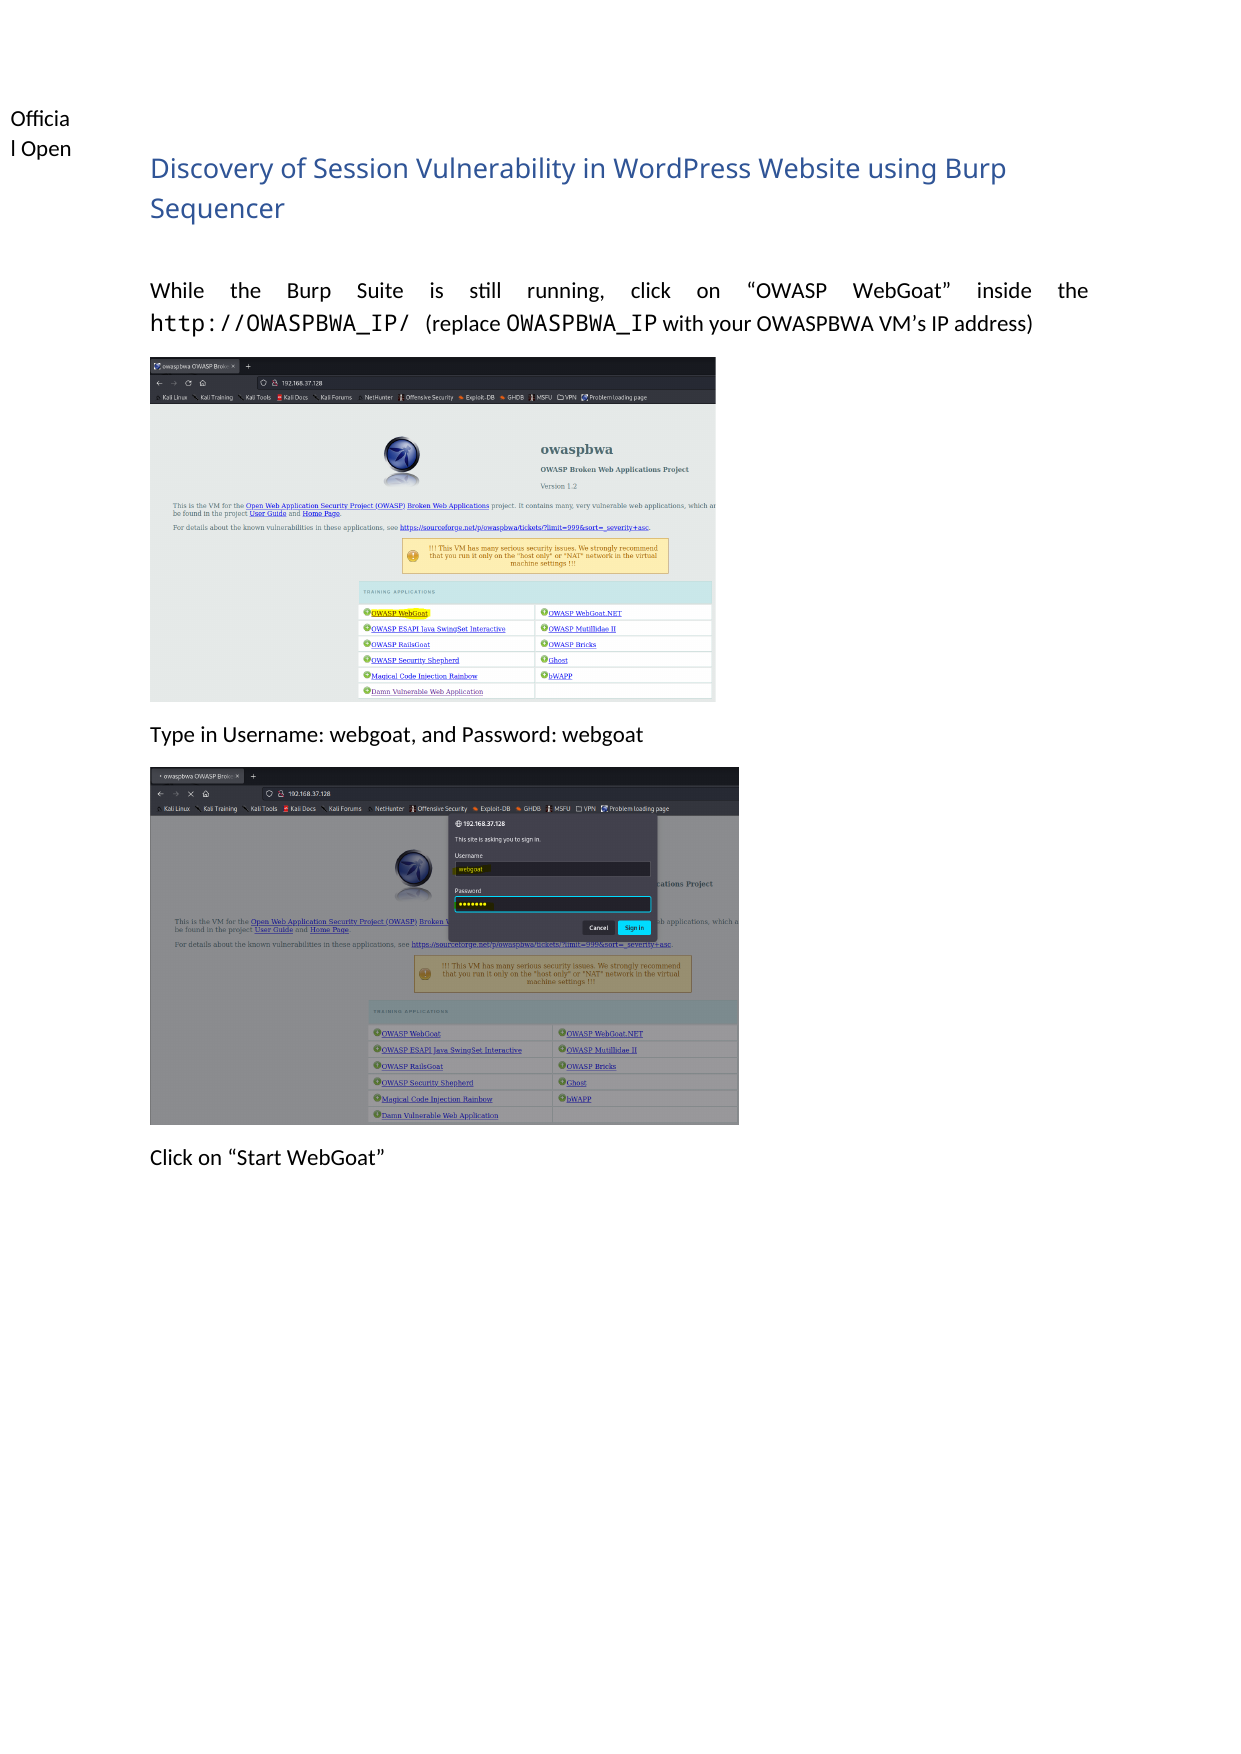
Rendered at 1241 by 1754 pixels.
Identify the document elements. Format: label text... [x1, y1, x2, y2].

picture [150, 357, 716, 702]
picture [150, 767, 739, 1125]
text While the Burp Suite is still running, click on “OWASP WebGoat” inside the http://OWASPBWA_IP/ (replace OWASPBWA_IP with your OWASPBWA VM’s IP address) [150, 276, 1090, 338]
text Type in Username: webgoat, and Password: webgoat [150, 721, 1090, 748]
text Click on “Start WebGoat” [150, 1143, 1090, 1171]
subtitle Discovery of Session Vulnerability in WordPress Website using Burp Sequencer [150, 150, 1090, 227]
